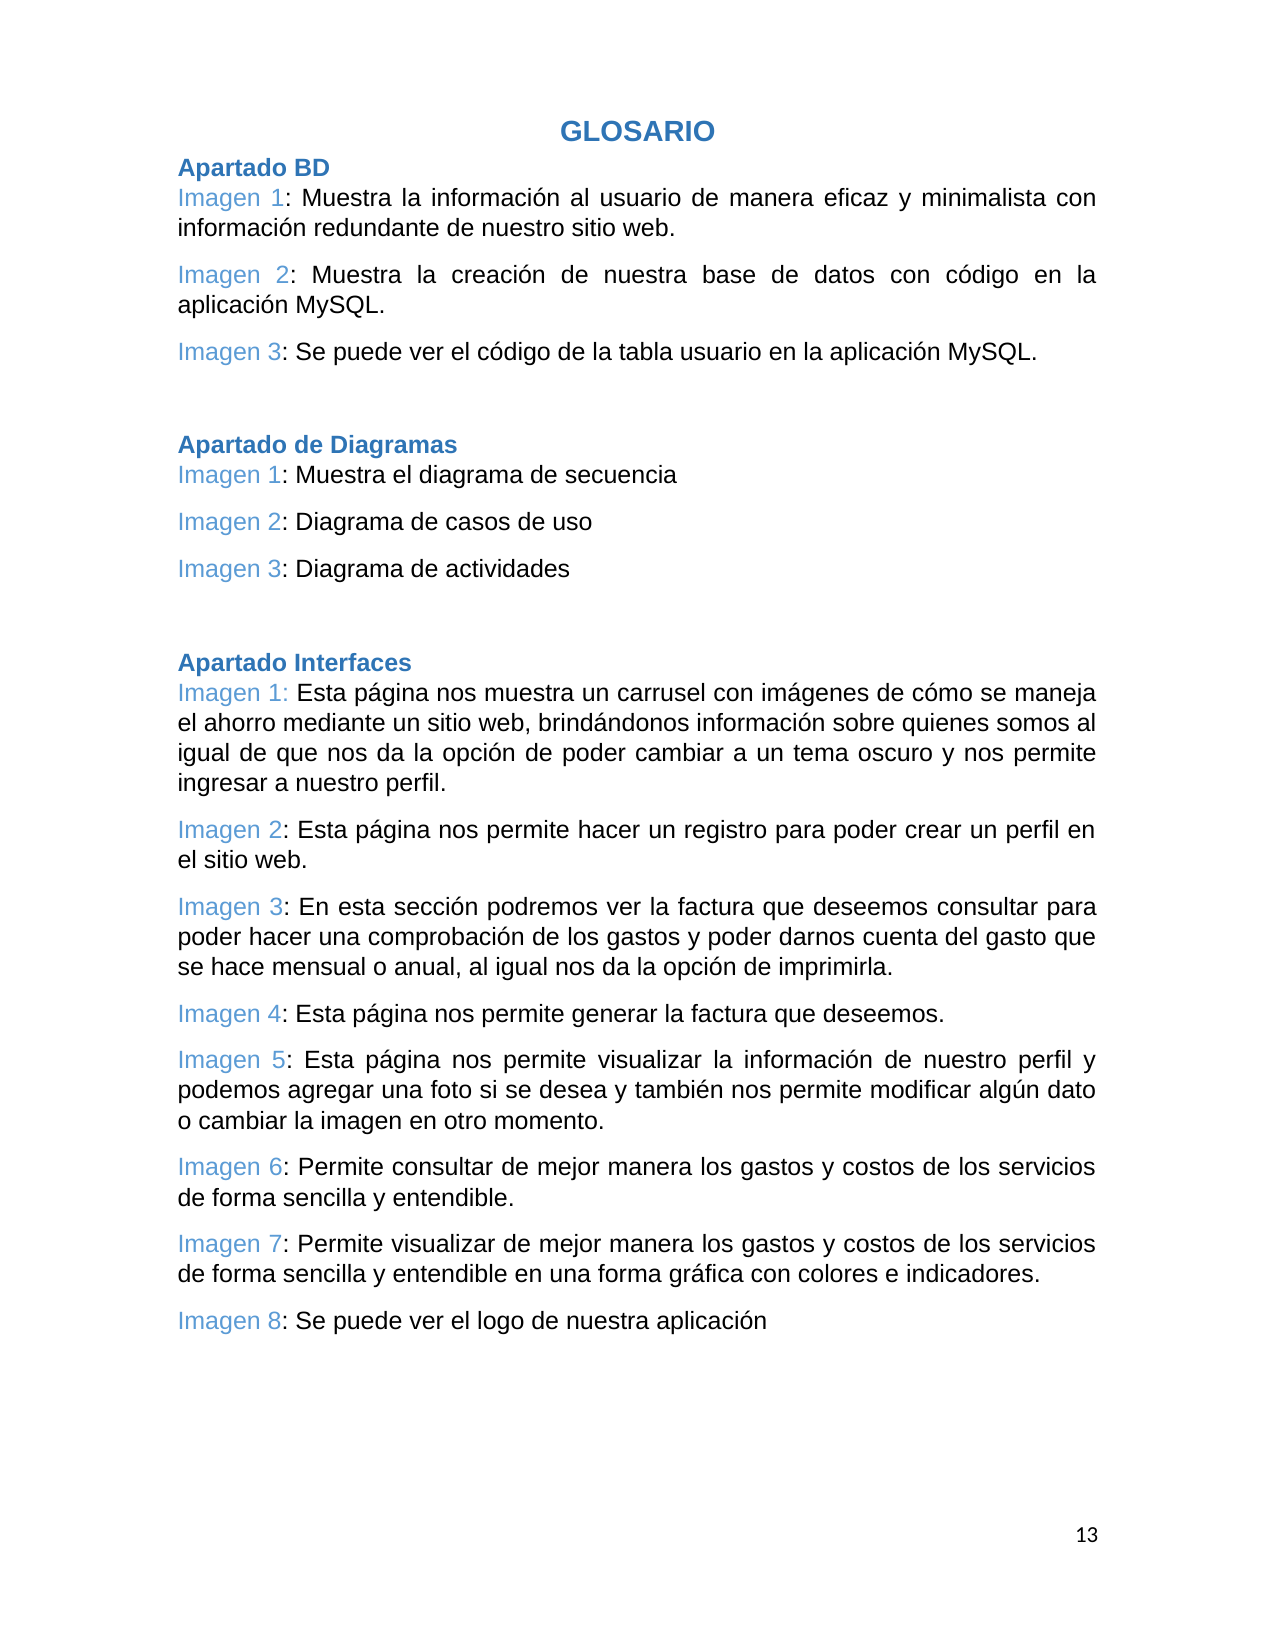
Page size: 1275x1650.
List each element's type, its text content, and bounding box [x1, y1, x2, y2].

text Imagen 1: Esta página nos muestra un carrusel con imágenes de cómo se maneja el ahorro mediante un sitio web, brindándonos información sobre quienes somos al igual de que nos da la opción de poder cambiar a un tema oscuro y nos permite ingresar a nuestro perfil. [177, 678, 1098, 797]
text Imagen 2: Muestra la creación de nuestra base de datos con código en la aplicación MySQL. [177, 260, 1098, 319]
text Imagen 3: Se puede ver el código de la tabla usuario en la aplicación MySQL. [177, 337, 1098, 366]
text Imagen 2: Diagrama de casos de uso [177, 507, 1098, 536]
text Imagen 6: Permite consultar de mejor manera los gastos y costos de los servicios de forma sencilla y entendible. [177, 1152, 1098, 1211]
subtitle Apartado BD [177, 153, 1098, 182]
text Imagen 7: Permite visualizar de mejor manera los gastos y costos de los servicios de forma sencilla y entendible en una forma gráfica con colores e indicadores. [177, 1229, 1098, 1288]
text Imagen 5: Esta página nos permite visualizar la información de nuestro perfil y podemos agregar una foto si se desea y también nos permite modificar algún dato o cambiar la imagen en otro momento. [177, 1045, 1098, 1134]
text Imagen 2: Esta página nos permite hacer un registro para poder crear un perfil en el sitio web. [177, 815, 1098, 874]
subtitle Apartado Interfaces [177, 648, 1098, 676]
text Imagen 3: Diagrama de actividades [177, 554, 1098, 583]
text Imagen 4: Esta página nos permite generar la factura que deseemos. [177, 999, 1098, 1027]
text Imagen 1: Muestra el diagrama de secuencia [177, 461, 1098, 489]
subtitle GLOSARIO [177, 114, 1098, 147]
subtitle Apartado de Diagramas [177, 430, 1098, 459]
text Imagen 1: Muestra la información al usuario de manera eficaz y minimalista con información redundante de nuestro sitio web. [177, 183, 1098, 242]
text Imagen 3: En esta sección podremos ver la factura que deseemos consultar para poder hacer una comprobación de los gastos y poder darnos cuenta del gasto que se hace mensual o anual, al igual nos da la opción de imprimirla. [177, 892, 1098, 981]
text Imagen 8: Se puede ver el logo de nuestra aplicación [177, 1306, 1098, 1335]
